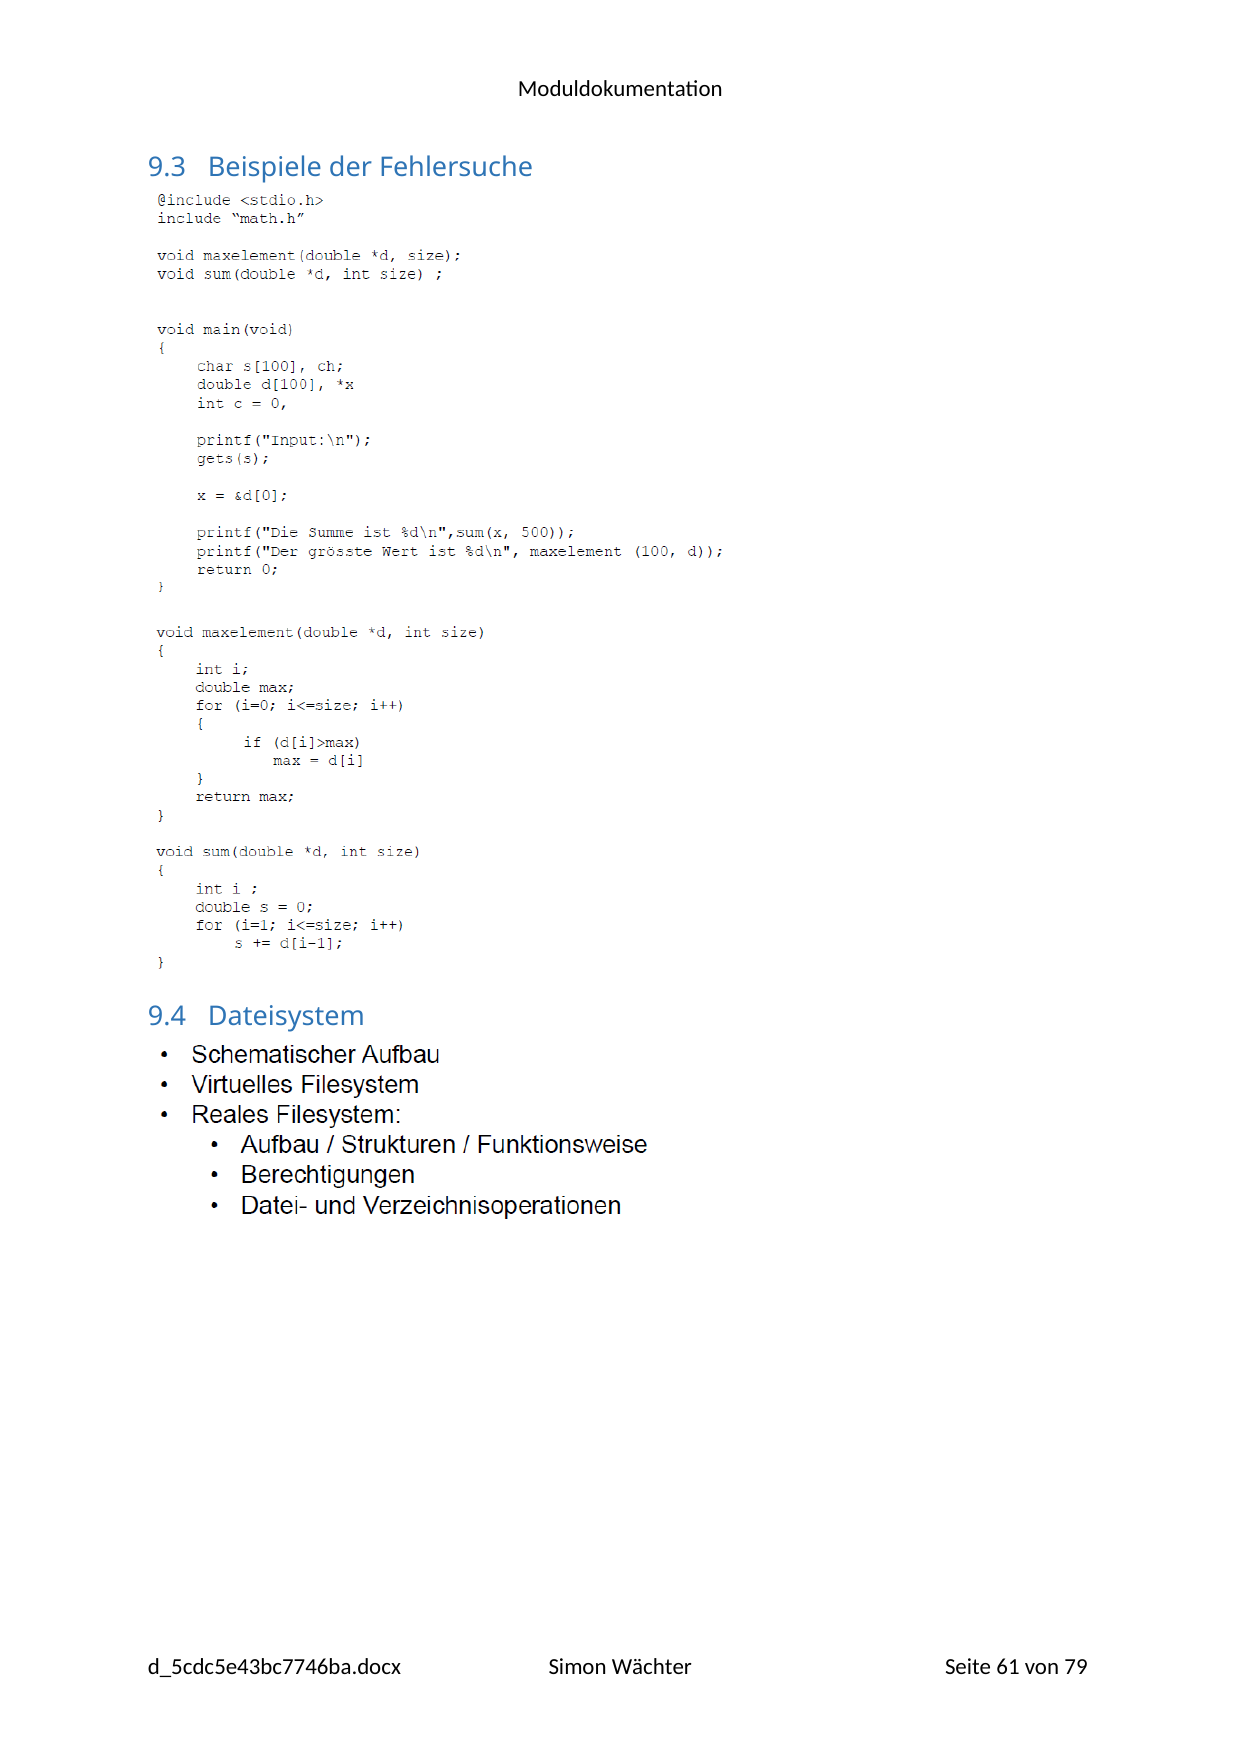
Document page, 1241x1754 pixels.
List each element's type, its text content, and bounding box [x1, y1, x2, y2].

picture [147, 1036, 1093, 1227]
subtitle Beispiele der Fehlersuche [148, 148, 1093, 184]
subtitle Dateisystem [148, 997, 1093, 1034]
picture [147, 187, 1093, 603]
picture [147, 621, 1093, 978]
